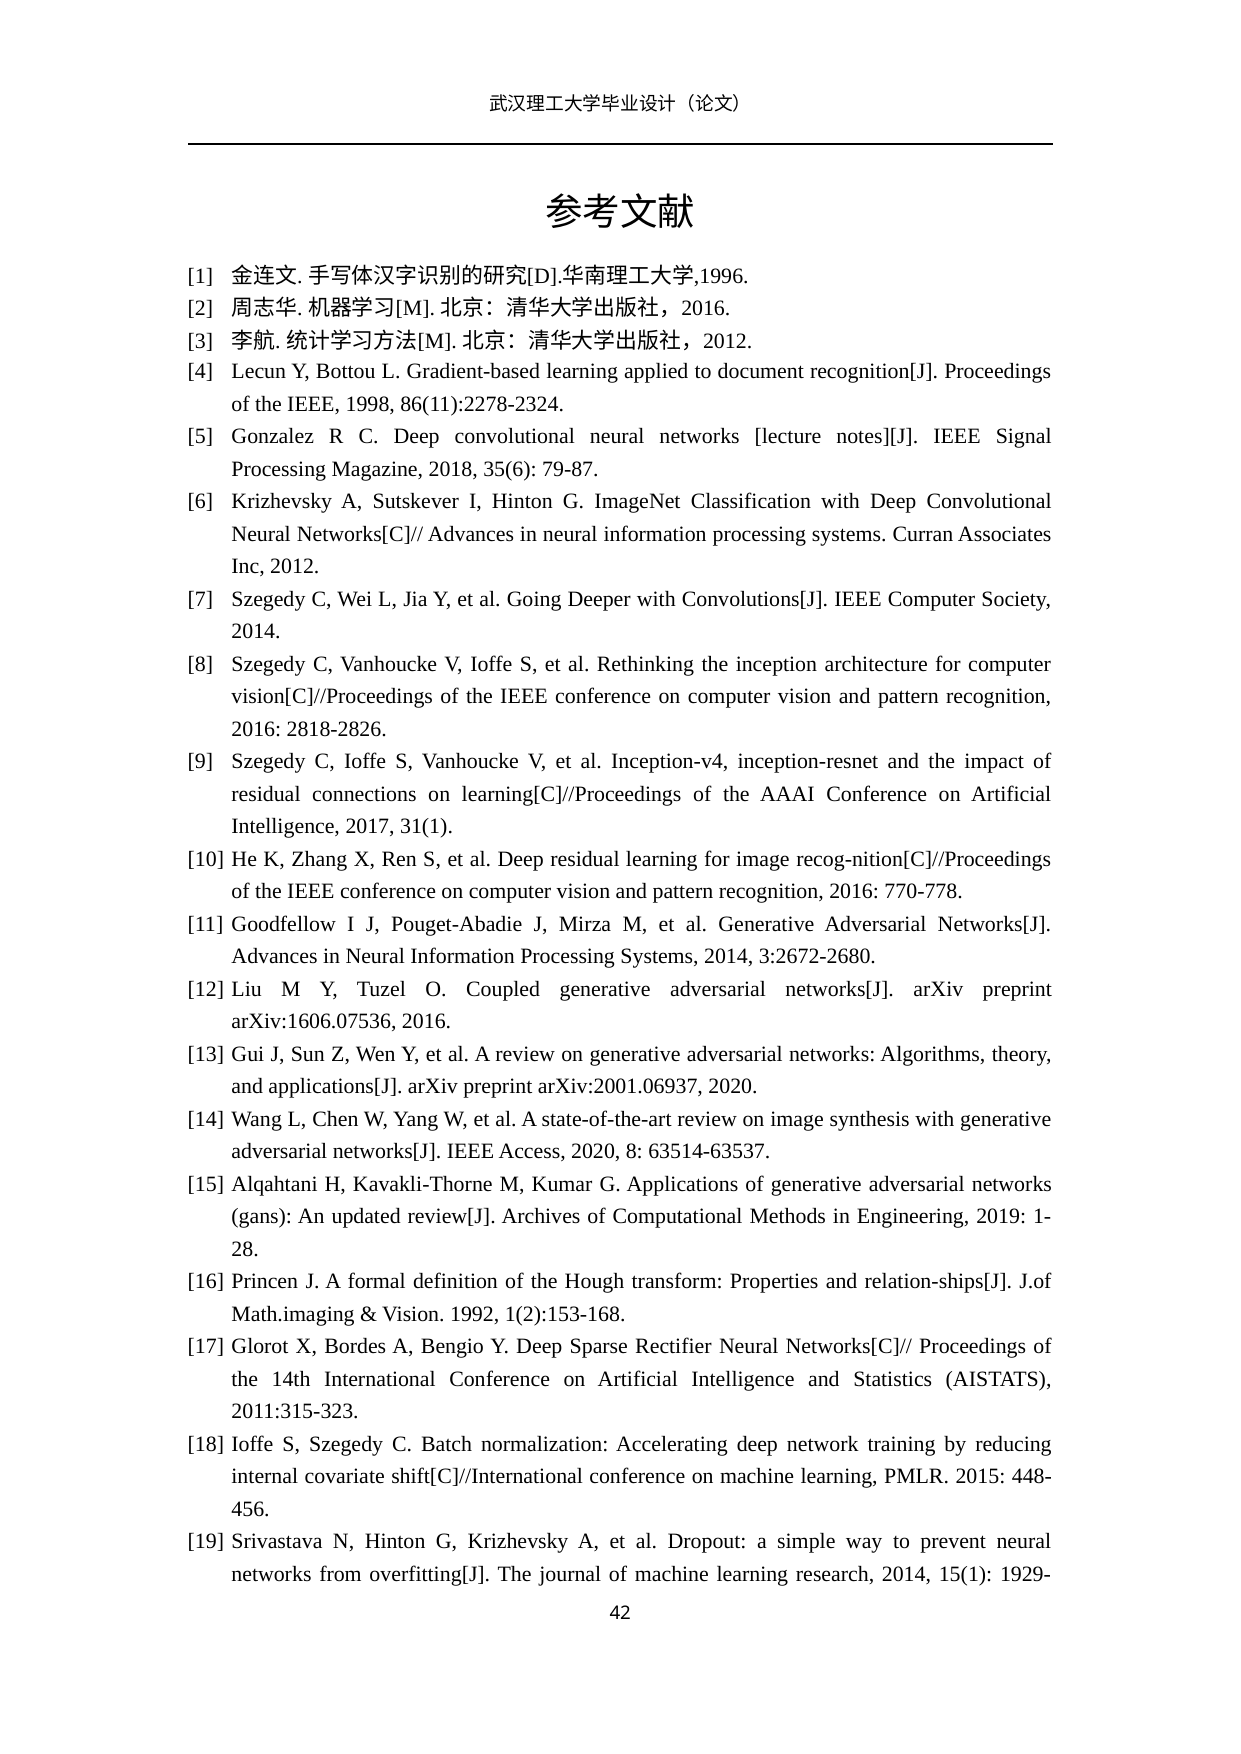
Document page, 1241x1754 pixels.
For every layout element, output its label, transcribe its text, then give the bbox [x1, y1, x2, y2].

list Gonzalez R C. Deep convolutional neural networks [lecture notes][J]. IEEE Signal Processing Magazine, 2018, 35(6): 79-87. [187, 420, 1053, 485]
list 李航. 统计学习方法[M]. 北京：清华大学出版社，2012. [187, 322, 1053, 355]
list Szegedy C, Ioffe S, Vanhoucke V, et al. Inception-v4, inception-resnet and the impact of residual connections on learning[C]//Proceedings of the AAAI Conference on Artificial Intelligence, 2017, 31(1). [187, 745, 1053, 842]
list Alqahtani H, Kavakli-Thorne M, Kumar G. Applications of generative adversarial networks (gans): An updated review[J]. Archives of Computational Methods in Engineering, 2019: 1-28. [187, 1167, 1053, 1265]
list Ioffe S, Szegedy C. Batch normalization: Accelerating deep network training by reducing internal covariate shift[C]//International conference on machine learning, PMLR. 2015: 448-456. [187, 1427, 1053, 1525]
list Wang L, Chen W, Yang W, et al. A state-of-the-art review on image synthesis with generative adversarial networks[J]. IEEE Access, 2020, 8: 63514-63537. [187, 1102, 1053, 1167]
subtitle 参考文献 [187, 176, 1053, 241]
list Szegedy C, Vanhoucke V, Ioffe S, et al. Rethinking the inception architecture for computer vision[C]//Proceedings of the IEEE conference on computer vision and pattern recognition, 2016: 2818-2826. [187, 647, 1053, 745]
list 周志华. 机器学习[M]. 北京：清华大学出版社，2016. [187, 290, 1053, 322]
list Liu M Y, Tuzel O. Coupled generative adversarial networks[J]. arXiv preprint arXiv:1606.07536, 2016. [187, 972, 1053, 1037]
list Krizhevsky A, Sutskever I, Hinton G. ImageNet Classification with Deep Convolutional Neural Networks[C]// Advances in neural information processing systems. Curran Associates Inc, 2012. [187, 485, 1053, 582]
list 金连文. 手写体汉字识别的研究[D].华南理工大学,1996. [187, 257, 1053, 290]
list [187, 1525, 1053, 1590]
list Gui J, Sun Z, Wen Y, et al. A review on generative adversarial networks: Algorithms, theory, and applications[J]. arXiv preprint arXiv:2001.06937, 2020. [187, 1037, 1053, 1102]
list Szegedy C, Wei L, Jia Y, et al. Going Deeper with Convolutions[J]. IEEE Computer Society, 2014. [187, 582, 1053, 647]
list Glorot X, Bordes A, Bengio Y. Deep Sparse Rectifier Neural Networks[C]// Proceedings of the 14th International Conference on Artificial Intelligence and Statistics (AISTATS), 2011:315-323. [187, 1330, 1053, 1427]
list Princen J. A formal definition of the Hough transform: Properties and relation-ships[J]. J.of Math.imaging & Vision. 1992, 1(2):153-168. [187, 1265, 1053, 1330]
list Goodfellow I J, Pouget-Abadie J, Mirza M, et al. Generative Adversarial Networks[J]. Advances in Neural Information Processing Systems, 2014, 3:2672-2680. [187, 907, 1053, 972]
list Lecun Y, Bottou L. Gradient-based learning applied to document recognition[J]. Proceedings of the IEEE, 1998, 86(11):2278-2324. [187, 355, 1053, 420]
list He K, Zhang X, Ren S, et al. Deep residual learning for image recog-nition[C]//Proceedings of the IEEE conference on computer vision and pattern recognition, 2016: 770-778. [187, 842, 1053, 907]
